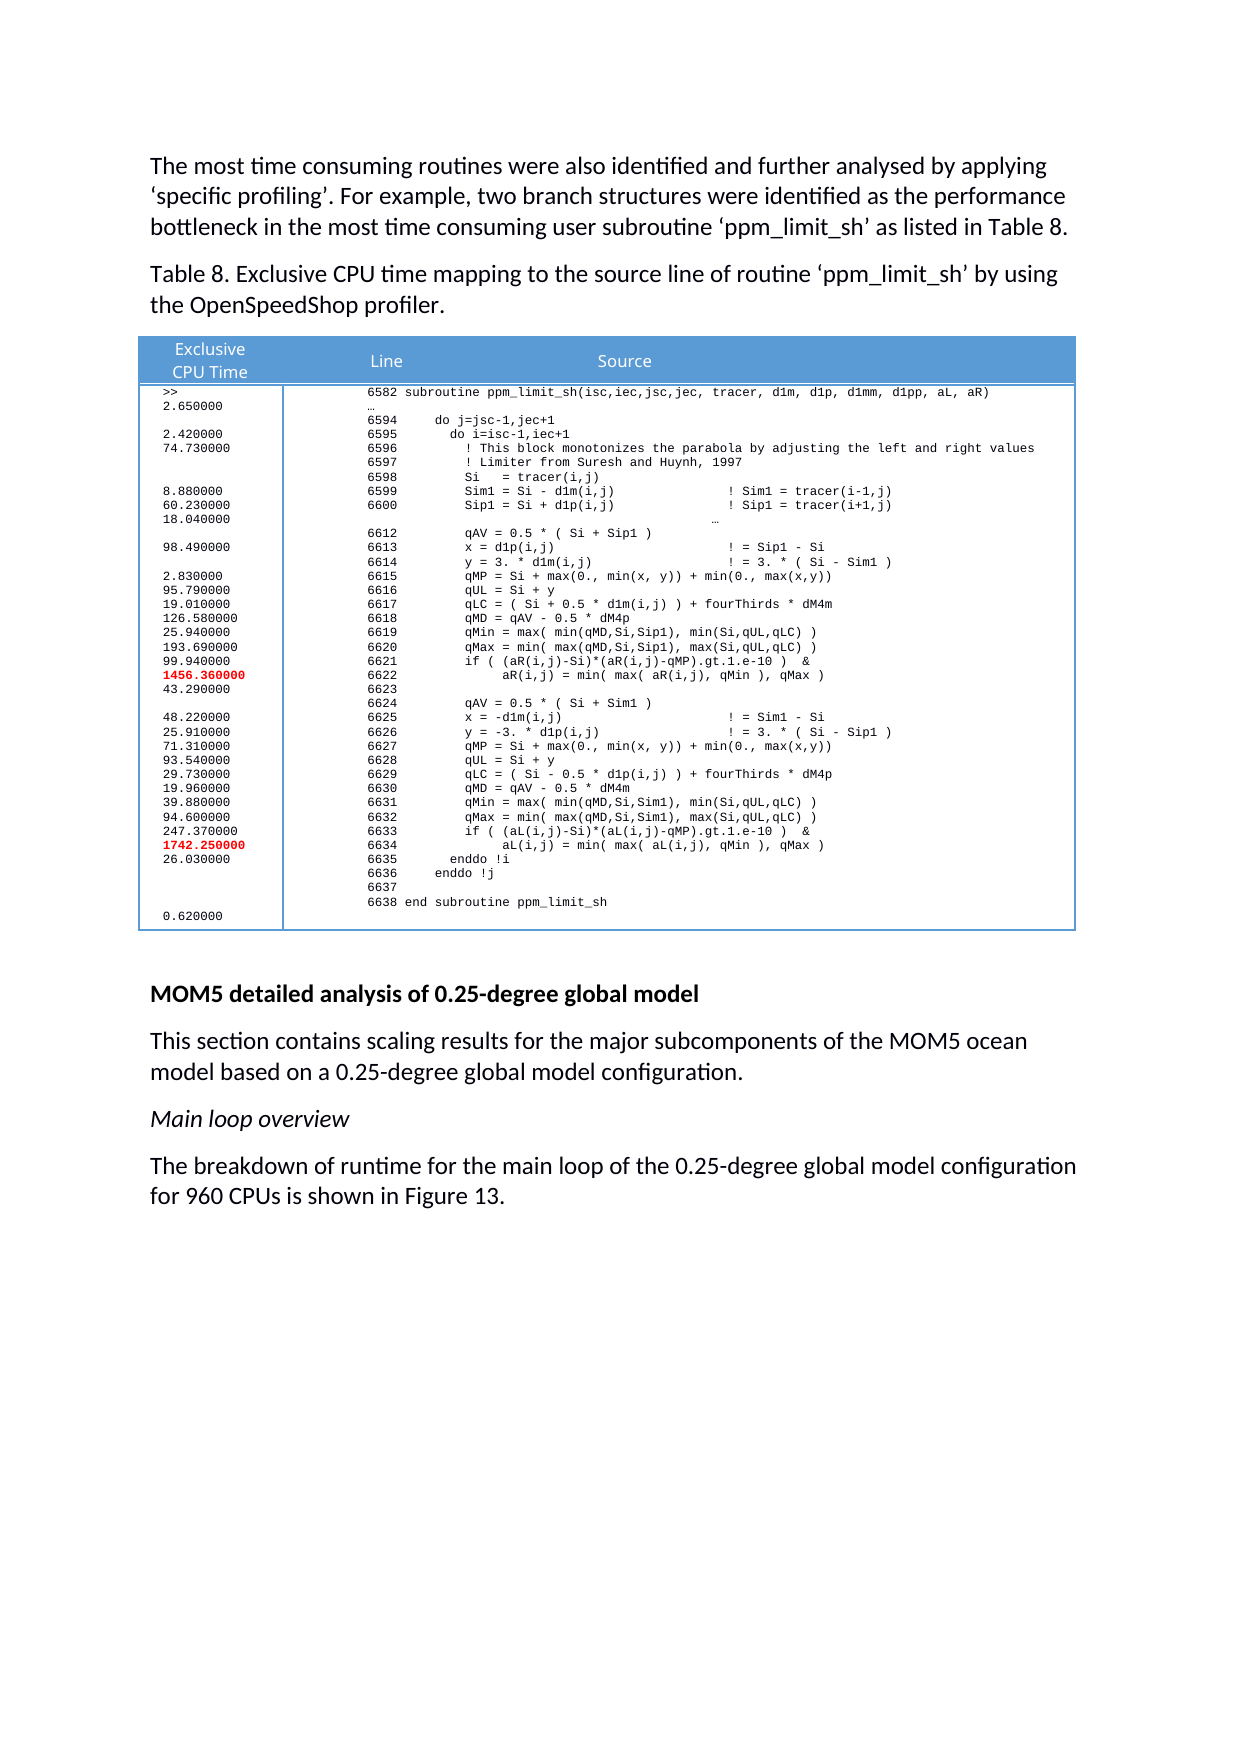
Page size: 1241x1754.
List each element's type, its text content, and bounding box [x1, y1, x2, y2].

text This section contains scaling results for the major subcomponents of the MOM5 ocean model based on a 0.25-degree global model configuration. [150, 1025, 1090, 1086]
text The breakdown of runtime for the main loop of the 0.25-degree global model configuration for 960 CPUs is shown in Figure 13. [150, 1150, 1090, 1211]
text Main loop overview [150, 1103, 1090, 1133]
table_header Line Source [283, 338, 1074, 383]
table_cell 6582 subroutine ppm_limit_sh(isc,iec,jsc,jec, tracer, d1m, d1p, d1mm, d1pp, aL, aR) … 6594 do j=jsc-1,jec+1 6595 do i=isc-1,iec+1 6596 ! This block monotonizes the parabola by adjusting the left and right values 6597 ! Limiter from Suresh and Huynh, 1997 6598 Si = tracer(i,j) 6599 Sim1 = Si - d1m(i,j) ! Sim1 = tracer(i-1,j) 6600 Sip1 = Si + d1p(i,j) ! Sip1 = tracer(i+1,j) … 6612 qAV = 0.5 * ( Si + Sip1 ) 6613 x = d1p(i,j) ! = Sip1 - Si 6614 y = 3. * d1m(i,j) ! = 3. * ( Si - Sim1 ) 6615 qMP = Si + max(0., min(x, y)) + min(0., max(x,y)) 6616 qUL = Si + y 6617 qLC = ( Si + 0.5 * d1m(i,j) ) + fourThirds * dM4m 6618 qMD = qAV - 0.5 * dM4p 6619 qMin = max( min(qMD,Si,Sip1), min(Si,qUL,qLC) ) 6620 qMax = min( max(qMD,Si,Sip1), max(Si,qUL,qLC) ) 6621 if ( (aR(i,j)-Si)*(aR(i,j)-qMP).gt.1.e-10 ) & 6622 aR(i,j) = min( max( aR(i,j), qMin ), qMax ) 6623 6624 qAV = 0.5 * ( Si + Sim1 ) 6625 x = -d1m(i,j) ! = Sim1 - Si 6626 y = -3. * d1p(i,j) ! = 3. * ( Si - Sip1 ) 6627 qMP = Si + max(0., min(x, y)) + min(0., max(x,y)) 6628 qUL = Si + y 6629 qLC = ( Si - 0.5 * d1p(i,j) ) + fourThirds * dM4p 6630 qMD = qAV - 0.5 * dM4m 6631 qMin = max( min(qMD,Si,Sim1), min(Si,qUL,qLC) ) 6632 qMax = min( max(qMD,Si,Sim1), max(Si,qUL,qLC) ) 6633 if ( (aL(i,j)-Si)*(aL(i,j)-qMP).gt.1.e-10 ) & 6634 aL(i,j) = min( max( aL(i,j), qMin ), qMax ) 6635 enddo !i 6636 enddo !j 6637 6638 end subroutine ppm_limit_sh [284, 386, 1074, 929]
table_header Exclusive CPU Time [140, 338, 283, 383]
table_cell >> 2.650000 2.420000 74.730000 8.880000 60.230000 18.040000 98.490000 2.830000 95.790000 19.010000 126.580000 25.940000 193.690000 99.940000 1456.360000 43.290000 48.220000 25.910000 71.310000 93.540000 29.730000 19.960000 39.880000 94.600000 247.370000 1742.250000 26.030000 0.620000 [140, 386, 282, 929]
text MOM5 detailed analysis of 0.25-degree global model [150, 978, 1090, 1008]
text The most time consuming routines were also identified and further analysed by applying ‘specific profiling’. For example, two branch structures were identified as the performance bottleneck in the most time consuming user subroutine ‘ppm_limit_sh’ as listed in Table 8. [150, 150, 1090, 242]
text Table 8. Exclusive CPU time mapping to the source line of routine ‘ppm_limit_sh’ by using the OpenSpeedShop profiler. [150, 258, 1090, 319]
